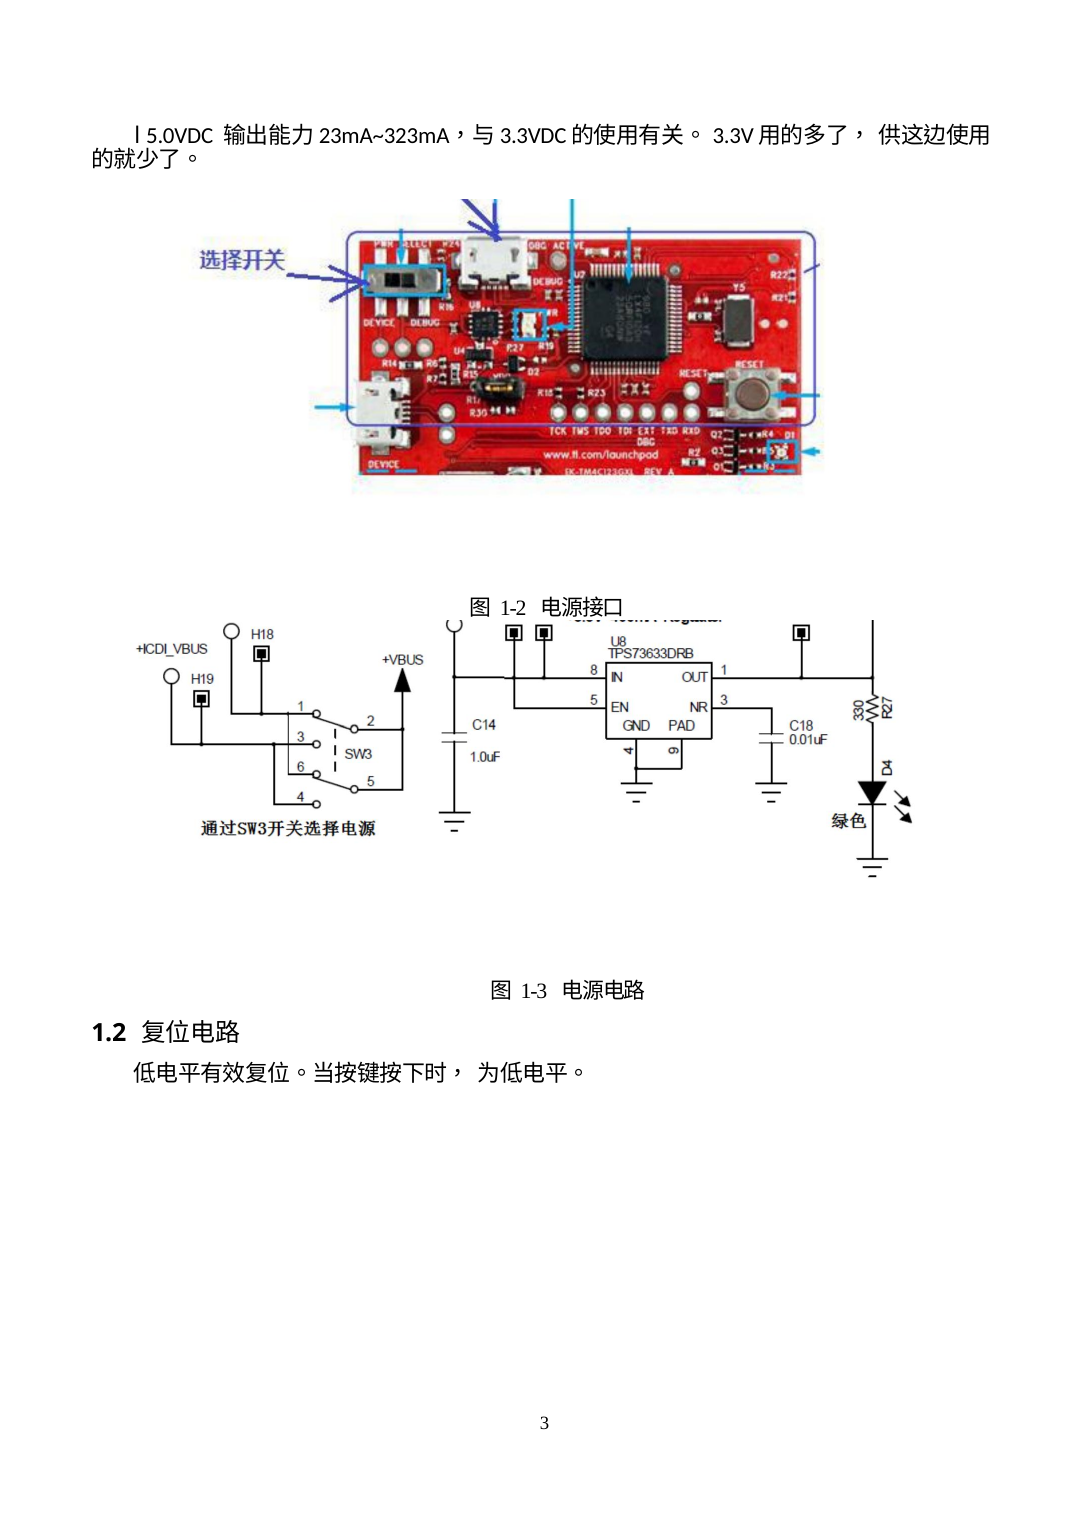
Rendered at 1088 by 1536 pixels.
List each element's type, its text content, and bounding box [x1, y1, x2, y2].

text l 5.0VDC 输出能力23mA~323mA，与3.3VDC的使用有关。 3.3V用的多了， 供这边使用 的就少了。 [91, 123, 999, 174]
picture [130, 620, 930, 899]
picture [180, 199, 907, 510]
text 图 1-3 电源电路 [490, 979, 999, 1003]
text 图 1-2 电源接口 [469, 596, 999, 620]
text 低电平有效复位。当按键按下时， 为低电平。 [133, 1062, 999, 1087]
text 1.2 复位电路 [91, 1020, 999, 1047]
